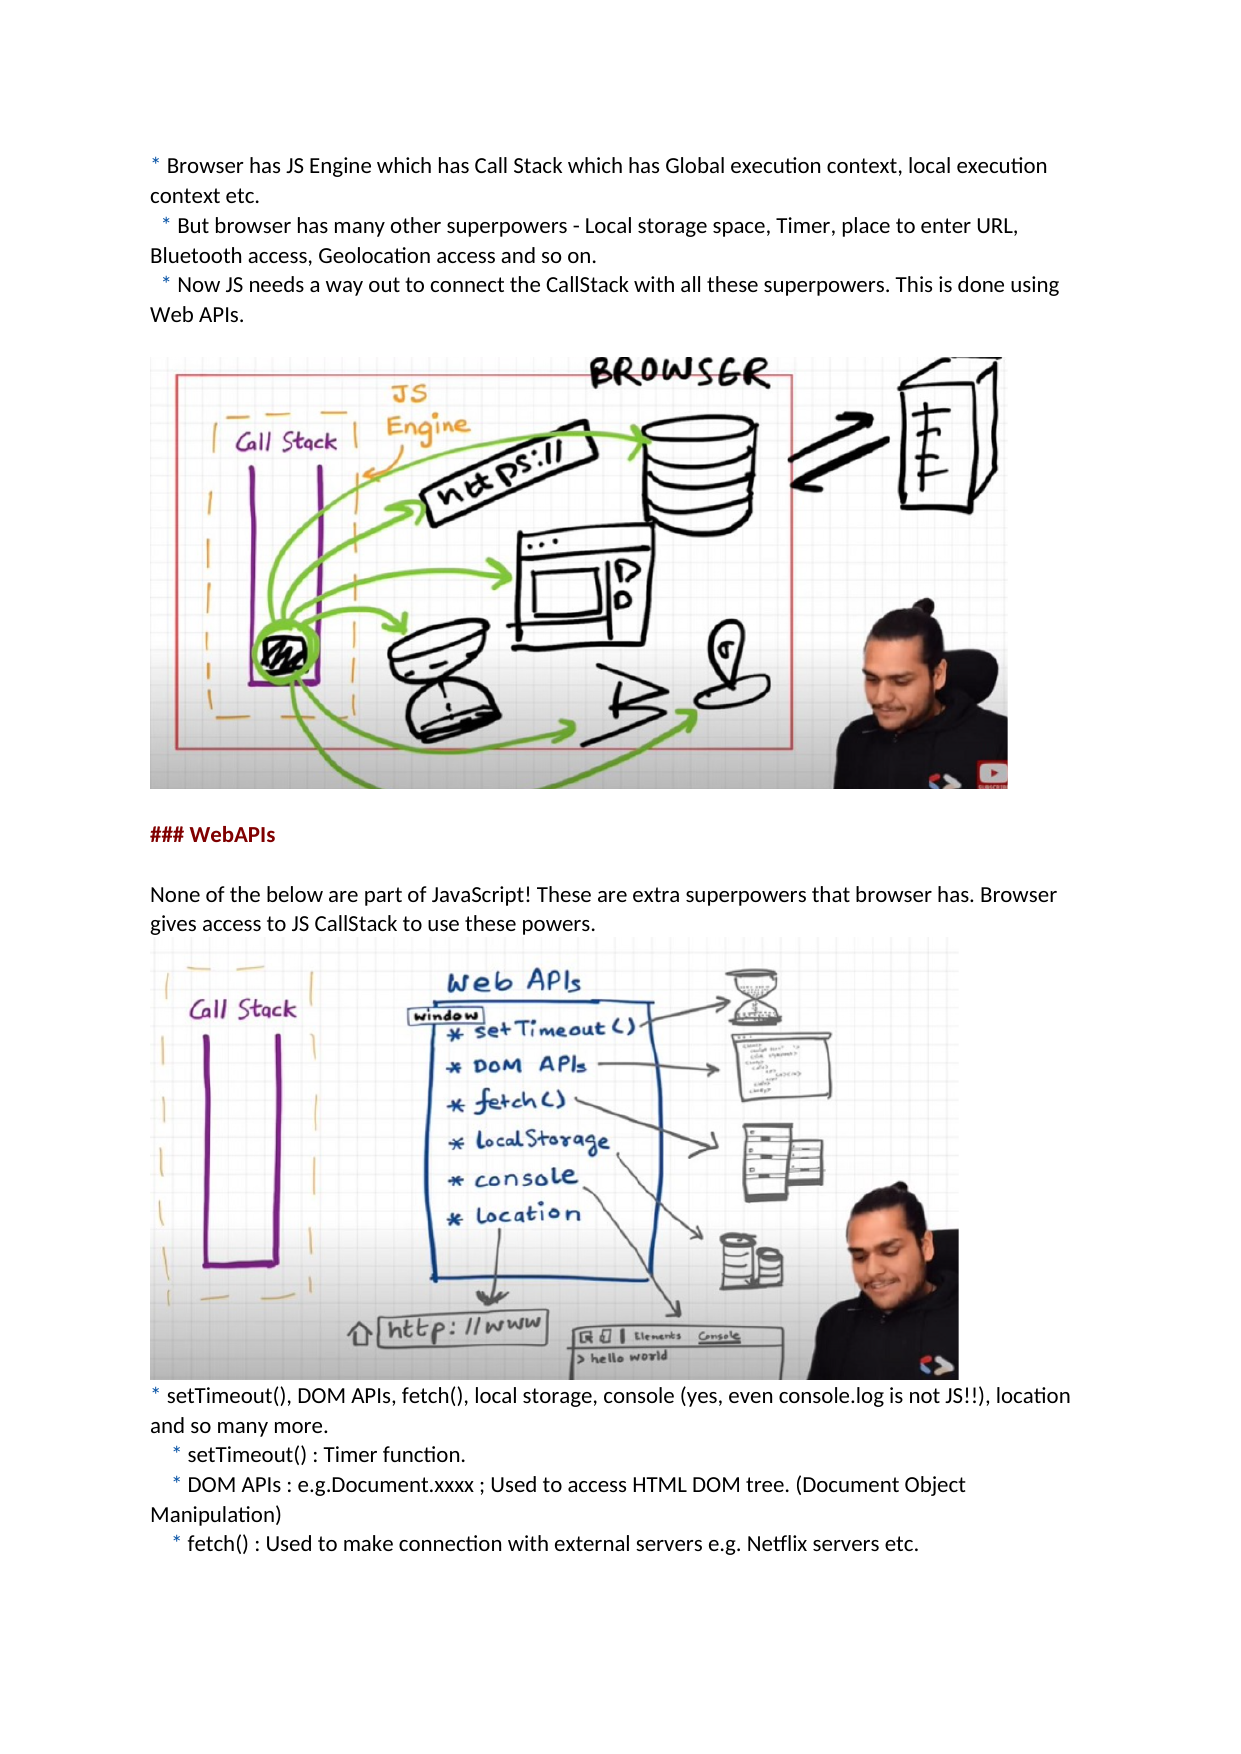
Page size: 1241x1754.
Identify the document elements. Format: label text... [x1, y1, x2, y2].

text * DOM APIs : e.g.Document.xxxx ; Used to access HTML DOM tree. (Document Object Manipulation) [150, 1468, 1090, 1528]
picture [150, 937, 959, 1380]
text * Now JS needs a way out to connect the CallStack with all these superpowers. This is done using Web APIs. [150, 269, 1090, 328]
text * setTimeout(), DOM APIs, fetch(), local storage, console (yes, even console.log is not JS!!), location and so many more. [150, 1379, 1090, 1439]
text None of the below are part of JavaScript! These are extra superpowers that browser has. Browser gives access to JS CallStack to use these powers. [150, 878, 1090, 937]
text * But browser has many other superpowers - Local storage space, Timer, place to enter URL, Bluetooth access, Geolocation access and so on. [150, 209, 1090, 269]
picture [150, 357, 1008, 789]
text * Browser has JS Engine which has Call Stack which has Global execution context, local execution context etc. [150, 150, 1090, 209]
text * fetch() : Used to make connection with external servers e.g. Netflix servers etc. [150, 1528, 1090, 1558]
text ### WebAPIs [150, 819, 1090, 848]
text * setTimeout() : Timer function. [150, 1439, 1090, 1468]
